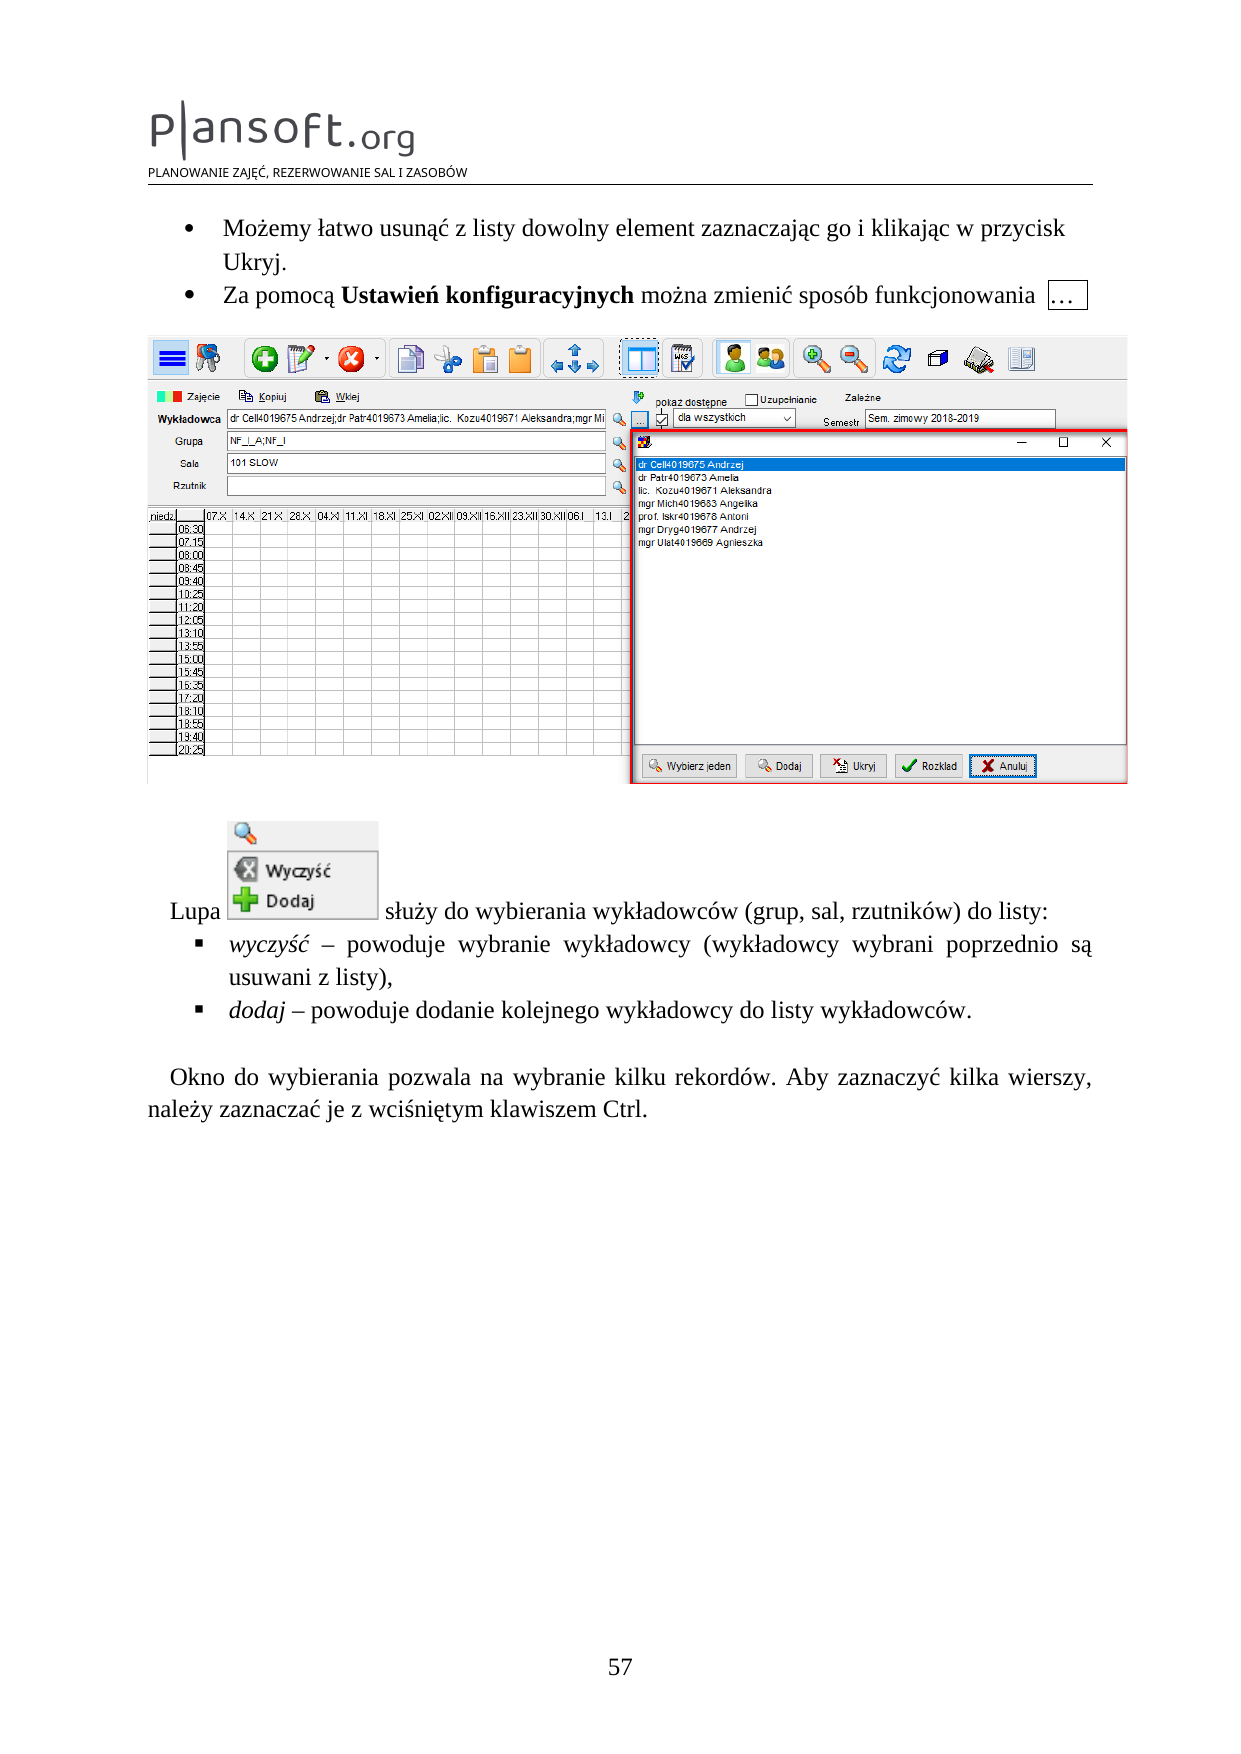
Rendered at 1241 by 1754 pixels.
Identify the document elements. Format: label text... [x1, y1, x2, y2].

list wyczyść – powoduje wybranie wykładowcy (wykładowcy wybrani poprzednio są usuwani z listy), [193, 929, 1093, 991]
list Za pomocą Ustawień konfiguracyjnych można zmienić sposób funkcjonowania … [185, 279, 1087, 310]
picture [147, 73, 418, 165]
picture [147, 335, 1128, 784]
list Możemy łatwo usunąć z listy dowolny element zaznaczając go i klikając w przycisk Ukryj. [185, 213, 1093, 275]
text Okno do wybierania pozwala na wybranie kilku rekordów. Aby zaznaczyć kilka wierszy, należy zaznaczać je z wciśniętym klawiszem Ctrl. [148, 1062, 1093, 1123]
picture [227, 821, 379, 920]
text Lupa służy do wybierania wykładowców (grup, sal, rzutników) do listy: [148, 821, 1093, 925]
list dodaj – powoduje dodanie kolejnego wykładowcy do listy wykładowców. [193, 996, 1093, 1024]
